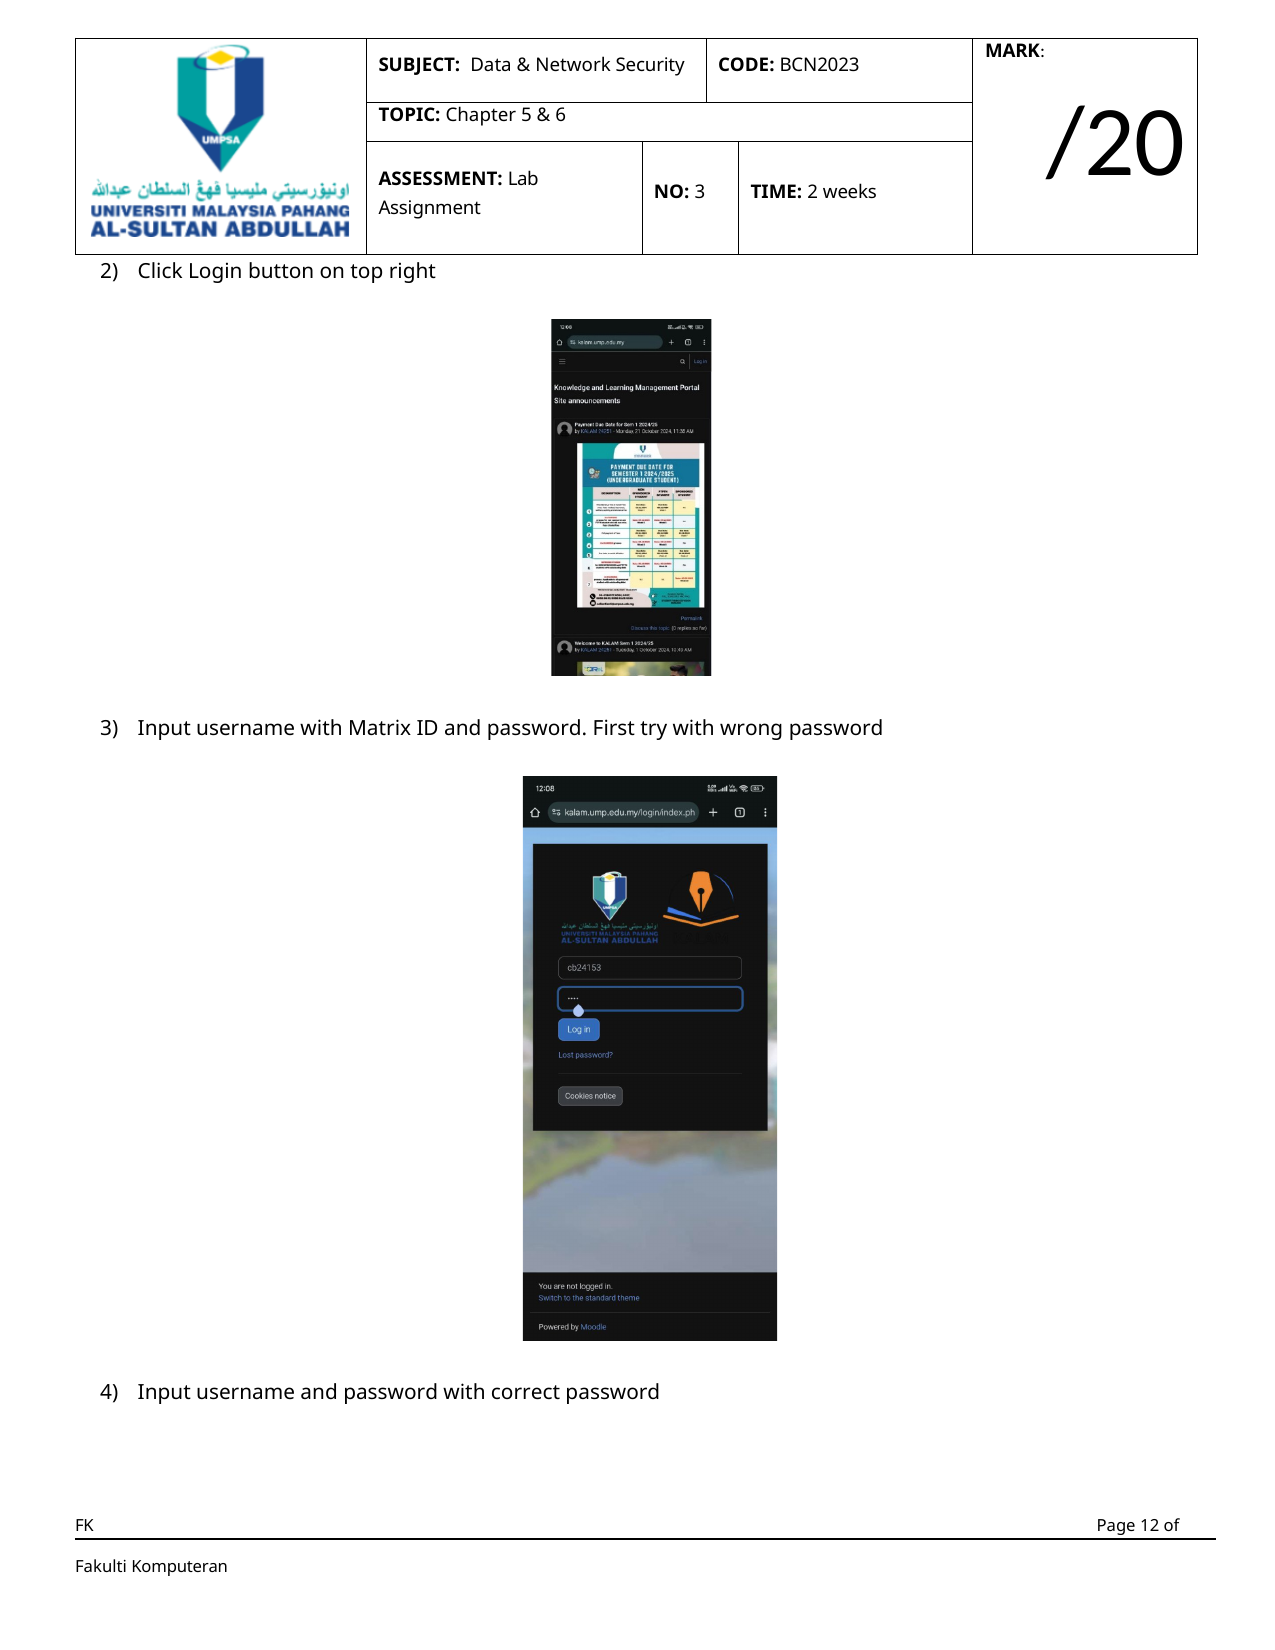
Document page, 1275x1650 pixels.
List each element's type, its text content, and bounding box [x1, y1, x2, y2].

list Input username with Matrix ID and password. First try with wrong password [100, 713, 1200, 741]
picture [90, 44, 350, 237]
list Click Login button on top right [100, 256, 1200, 285]
list Input username and password with correct password [100, 1377, 1200, 1406]
picture [551, 319, 712, 676]
picture [522, 776, 778, 1341]
